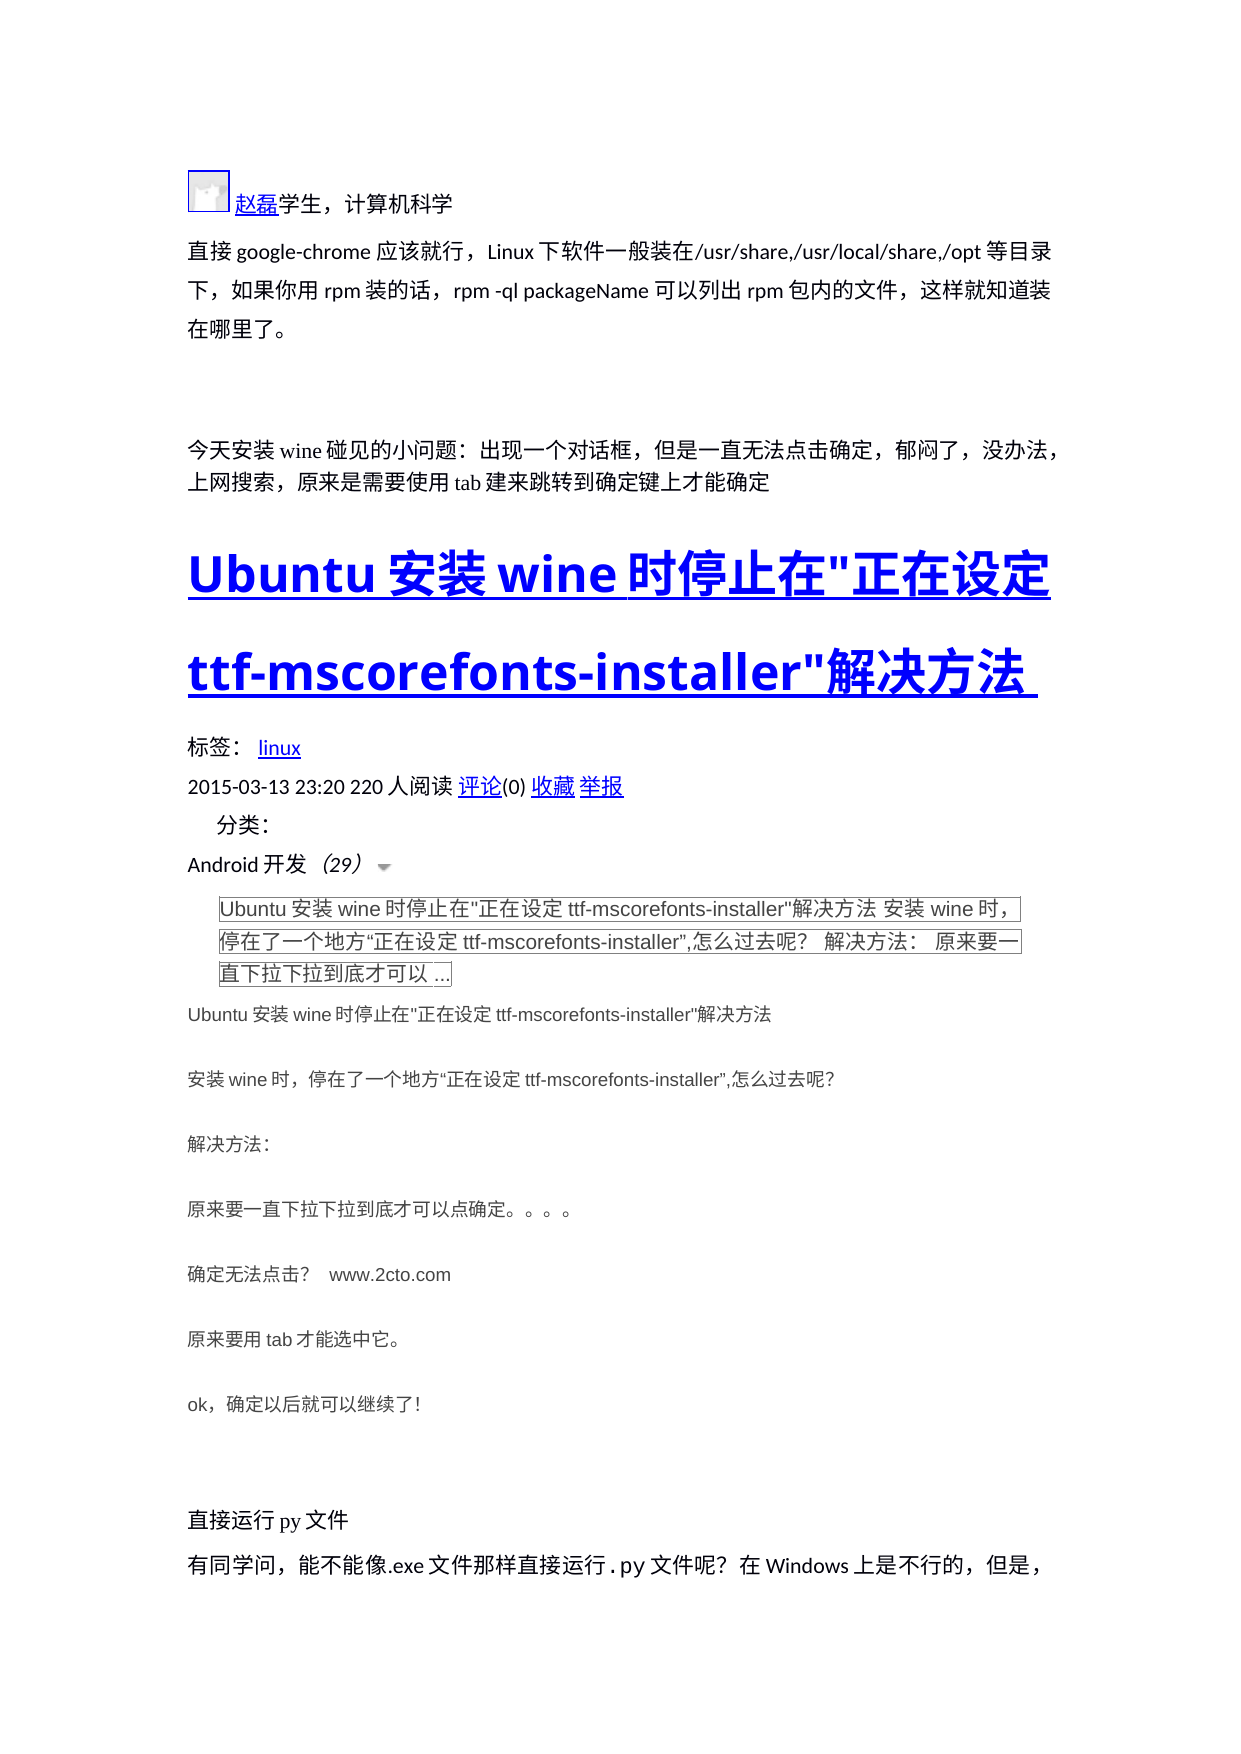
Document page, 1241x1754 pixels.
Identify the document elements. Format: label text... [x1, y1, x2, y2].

text Ubuntu安装wine时停止在"正在设定ttf-mscorefonts-installer"解决方法 安装wine时，停在了一个地方“正在设定ttf-mscorefonts-installer”,怎么过去呢？ 解决方法： 原来要一直下拉下拉到底才可以 ... [219, 954, 1021, 990]
text 原来要一直下拉下拉到底才可以点确定。。。。 [187, 1193, 1053, 1226]
text 标签： linux [187, 730, 1053, 762]
text 赵磊学生，计算机科学 [187, 162, 1053, 227]
text 解决方法： [187, 1128, 1053, 1161]
text Ubuntu安装wine时停止在"正在设定ttf-mscorefonts-installer"解决方法 [187, 998, 1053, 1031]
text 直接google-chrome应该就行，Linux下软件一般装在/usr/share,/usr/local/share,/opt等目录下，如果你用rpm装的话，rpm -ql packageName 可以列出rpm包内的文件，这样就知道装在哪里了。 [187, 233, 1053, 344]
subtitle Ubuntu安装wine时停止在"正在设定ttf-mscorefonts-installer"解决方法 [187, 522, 1053, 717]
text 安装wine时，停在了一个地方“正在设定ttf-mscorefonts-installer”,怎么过去呢？ [187, 1063, 1053, 1096]
text Android开发（29） [187, 846, 1053, 879]
subtitle 直接运行py文件 [187, 1503, 1053, 1536]
text ok，确定以后就可以继续了！ [187, 1388, 1053, 1421]
text 原来要用tab才能选中它。 [187, 1323, 1053, 1356]
picture [189, 172, 228, 211]
subtitle 今天安装wine碰见的小问题：出现一个对话框，但是一直无法点击确定，郁闷了，没办法，上网搜索，原来是需要使用tab建来跳转到确定键上才能确定 [187, 432, 1053, 497]
text 2015-03-13 23:20 220人阅读 评论(0) 收藏 举报 [187, 769, 1053, 801]
text 分类： [187, 807, 1053, 840]
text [187, 1548, 1053, 1581]
text 确定无法点击？ www.2cto.com [187, 1258, 1053, 1291]
picture [377, 864, 394, 872]
